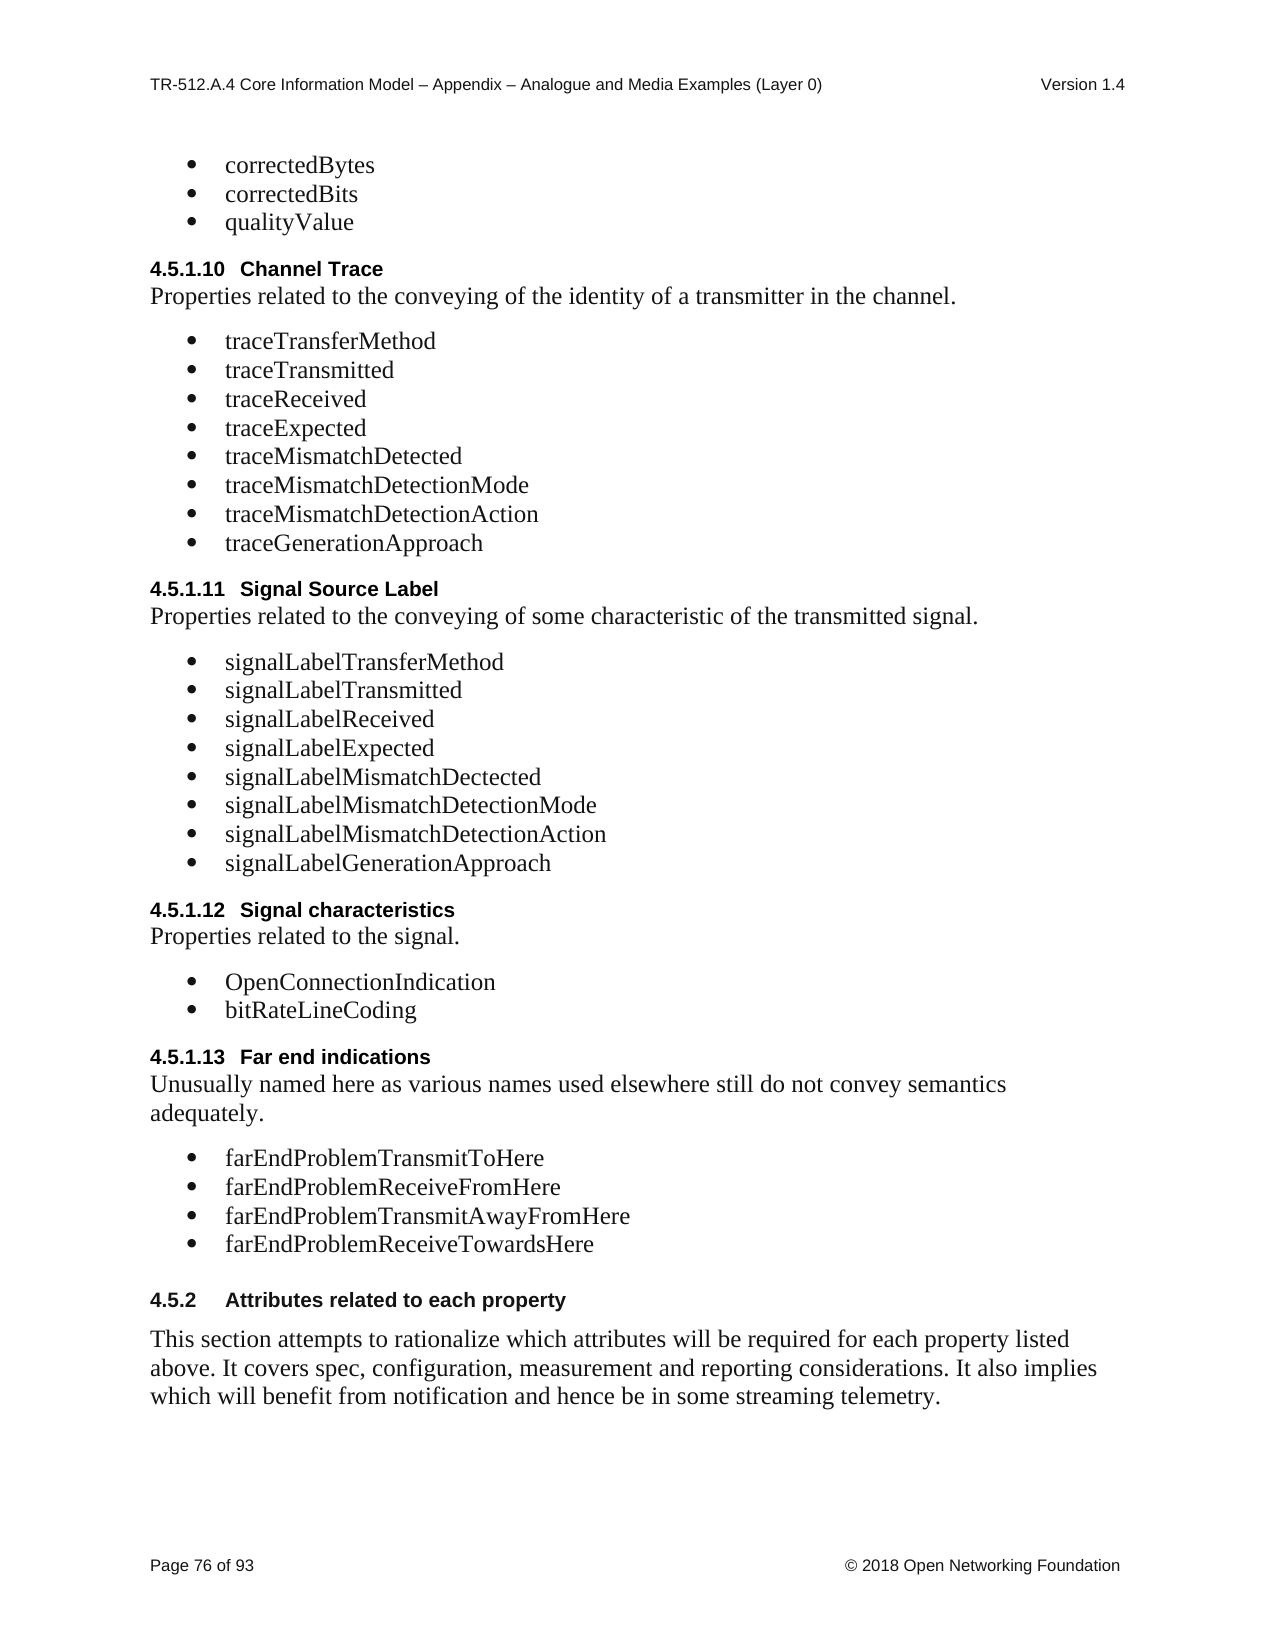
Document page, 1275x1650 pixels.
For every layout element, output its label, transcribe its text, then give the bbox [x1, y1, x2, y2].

list correctedBytes [187, 150, 1125, 179]
list bitRateLineCoding [187, 996, 1125, 1024]
list qualityValue [187, 207, 1125, 236]
list signalLabelTransmitted [187, 675, 1125, 704]
subtitle Far end indications [150, 1045, 1125, 1069]
list signalLabelMismatchDectected [187, 762, 1125, 790]
list signalLabelGenerationApproach [187, 848, 1125, 877]
list traceTransferMethod [187, 326, 1125, 355]
list traceReceived [187, 384, 1125, 413]
text Unusually named here as various names used elsewhere still do not convey semantics adequately. [150, 1069, 1125, 1127]
list traceMismatchDetected [187, 441, 1125, 470]
list traceExpected [187, 413, 1125, 441]
list OpenConnectionIndication [187, 967, 1125, 996]
list farEndProblemTransmitAwayFromHere [187, 1201, 1125, 1229]
text Properties related to the conveying of the identity of a transmitter in the channel. [150, 281, 1125, 310]
list signalLabelMismatchDetectionAction [187, 819, 1125, 848]
subtitle Signal Source Label [150, 577, 1125, 601]
list signalLabelReceived [187, 704, 1125, 733]
list correctedBits [187, 179, 1125, 207]
list farEndProblemTransmitToHere [187, 1143, 1125, 1172]
list signalLabelMismatchDetectionMode [187, 790, 1125, 819]
text Properties related to the signal. [150, 921, 1125, 950]
subtitle Channel Trace [150, 257, 1125, 281]
text Properties related to the conveying of some characteristic of the transmitted signal. [150, 601, 1125, 630]
text This section attempts to rationalize which attributes will be required for each property listed above. It covers spec, configuration, measurement and reporting considerations. It also implies which will benefit from notification and hence be in some streaming telemetry. [150, 1324, 1125, 1410]
list signalLabelTransferMethod [187, 647, 1125, 675]
subtitle Attributes related to each property [150, 1287, 1125, 1311]
list signalLabelExpected [187, 733, 1125, 762]
list traceTransmitted [187, 355, 1125, 384]
list traceMismatchDetectionAction [187, 499, 1125, 528]
list farEndProblemReceiveFromHere [187, 1172, 1125, 1201]
list traceMismatchDetectionMode [187, 470, 1125, 499]
subtitle Signal characteristics [150, 897, 1125, 921]
list farEndProblemReceiveTowardsHere [187, 1229, 1125, 1258]
list traceGenerationApproach [187, 528, 1125, 556]
